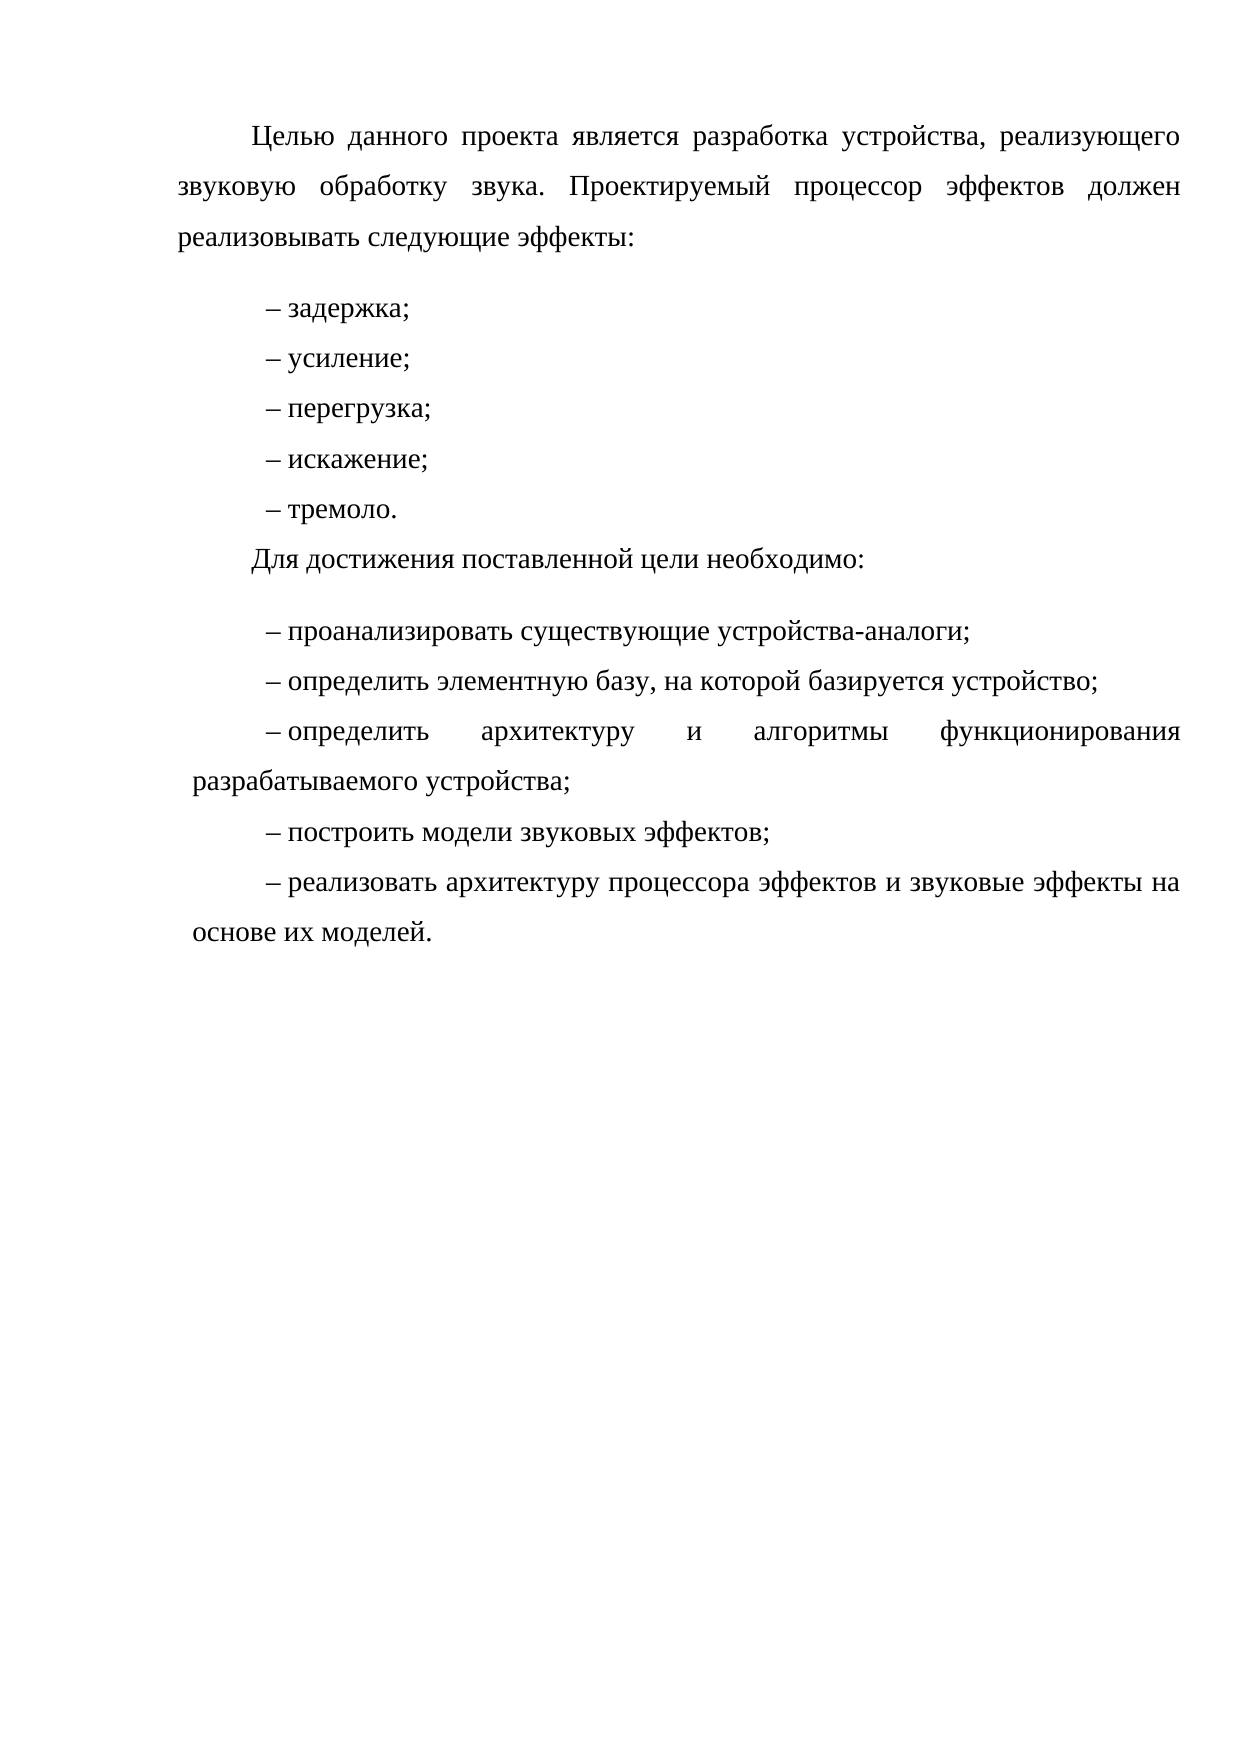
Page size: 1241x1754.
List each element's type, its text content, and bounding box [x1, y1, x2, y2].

text определить элементную базу, на которой базируется устройство; [192, 663, 1181, 696]
text задержка; [192, 290, 1181, 323]
text определить архитектуру и алгоритмы функционирования разрабатываемого устройства; [192, 713, 1181, 797]
text искажение; [192, 441, 1181, 474]
text реализовать архитектуру процессора эффектов и звуковые эффекты на основе их моделей. [192, 864, 1181, 948]
text Для достижения поставленной цели необходимо: [177, 541, 1181, 575]
text Целью данного проекта является разработка устройства, реализующего звуковую обработку звука. Проектируемый процессор эффектов должен реализовывать следующие эффекты: [177, 118, 1181, 252]
text тремоло. [192, 491, 1181, 525]
text усиление; [192, 340, 1181, 374]
text перегрузка; [192, 391, 1181, 424]
text проанализировать существующие устройства-аналоги; [192, 613, 1181, 646]
text построить модели звуковых эффектов; [192, 814, 1181, 847]
